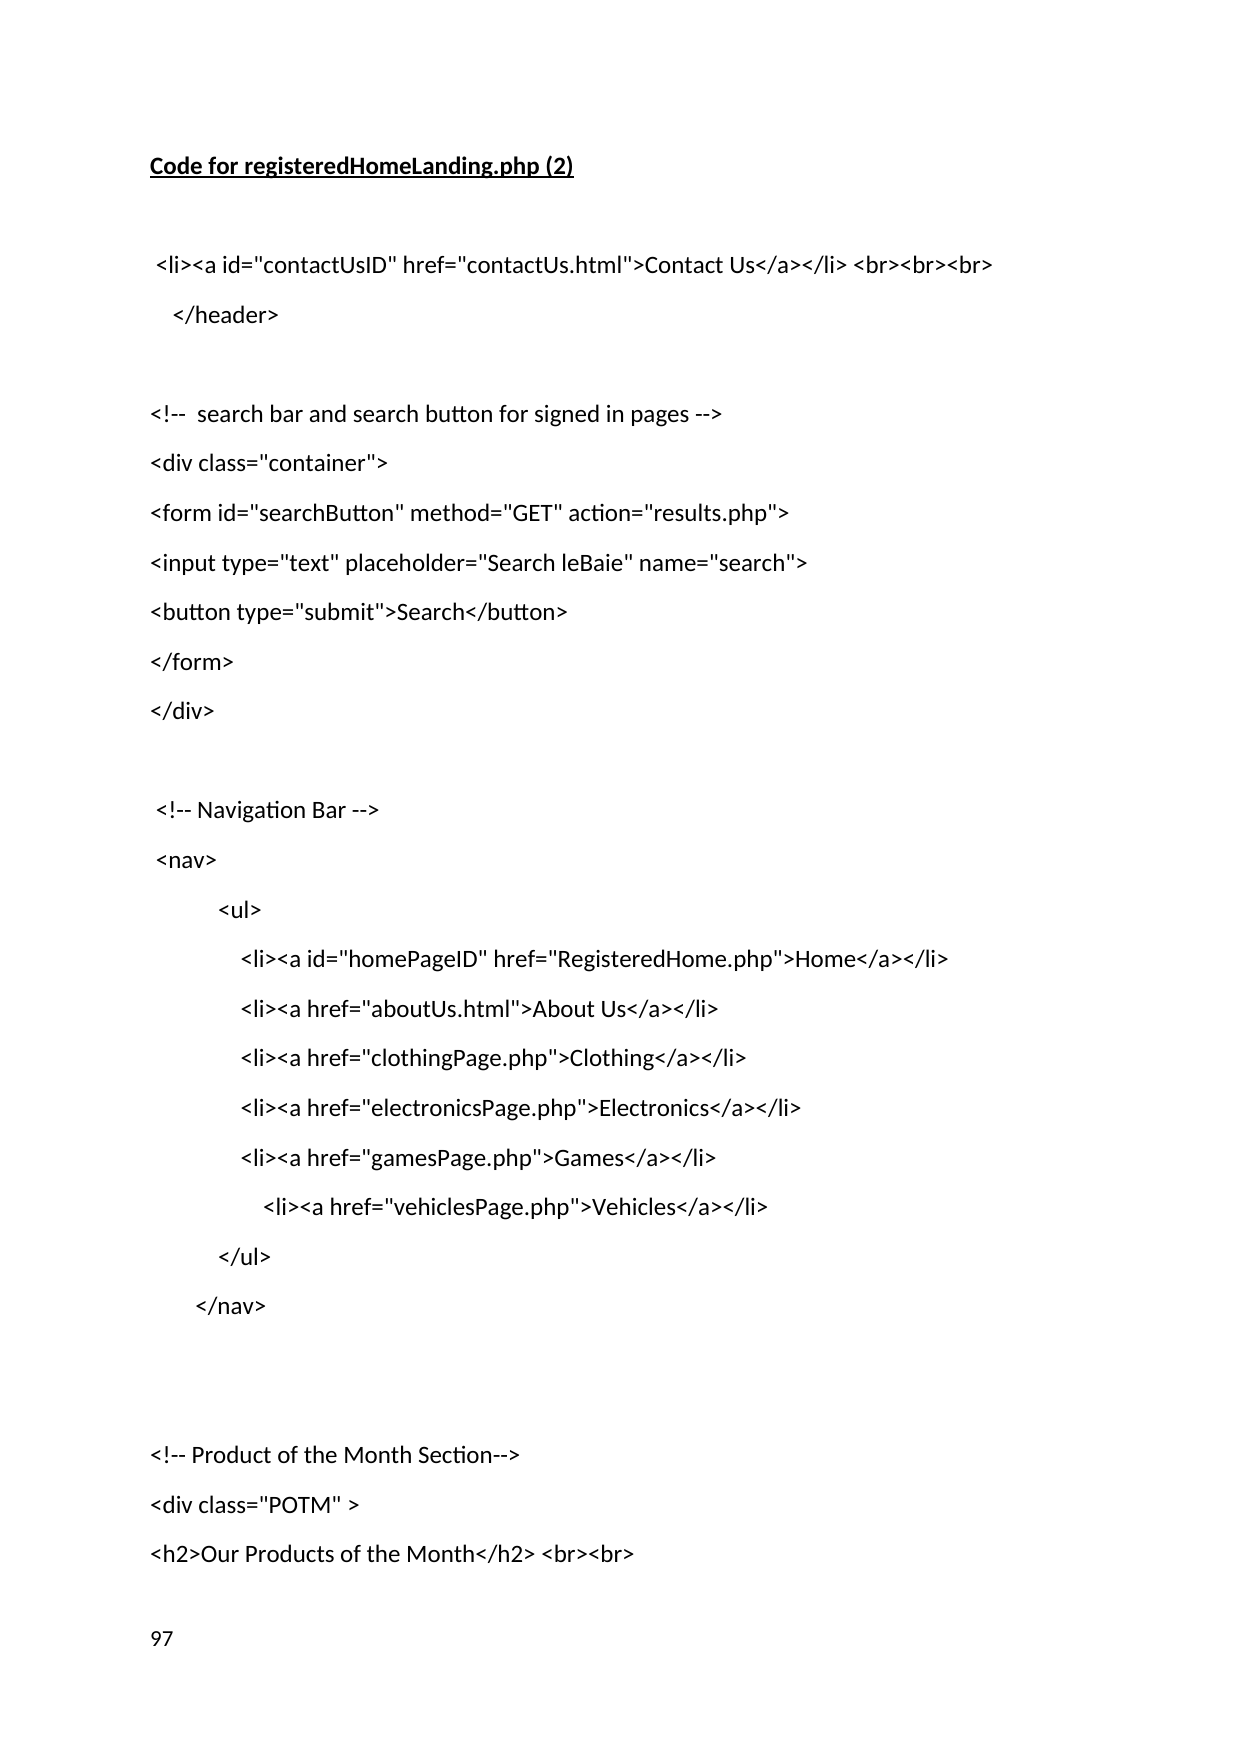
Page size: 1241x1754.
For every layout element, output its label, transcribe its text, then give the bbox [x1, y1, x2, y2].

text </div> [150, 695, 1090, 726]
text <div class="POTM" > [150, 1489, 1090, 1519]
text <button type="submit">Search</button> [150, 596, 1090, 627]
text <!-- Navigation Bar --> [150, 794, 1090, 825]
text <li><a id="homePageID" href="RegisteredHome.php">Home</a></li> [150, 943, 1090, 974]
text </nav> [150, 1290, 1090, 1321]
text <li><a href="electronicsPage.php">Electronics</a></li> [150, 1092, 1090, 1123]
text <li><a href="gamesPage.php">Games</a></li> [150, 1142, 1090, 1172]
text <!-- search bar and search button for signed in pages --> [150, 398, 1090, 428]
text <form id="searchButton" method="GET" action="results.php"> [150, 497, 1090, 528]
text </header> [150, 299, 1090, 329]
text <h2>Our Products of the Month</h2> <br><br> [150, 1538, 1090, 1569]
text <ul> [150, 894, 1090, 924]
text <!-- Product of the Month Section--> [150, 1439, 1090, 1470]
text <input type="text" placeholder="Search leBaie" name="search"> [150, 547, 1090, 577]
text <li><a href="vehiclesPage.php">Vehicles</a></li> [150, 1191, 1090, 1222]
text <nav> [150, 844, 1090, 875]
text <div class="container"> [150, 447, 1090, 478]
text Code for registeredHomeLanding.php (2) [150, 150, 1090, 181]
text <li><a href="clothingPage.php">Clothing</a></li> [150, 1042, 1090, 1073]
text </form> [150, 646, 1090, 676]
text <li><a href="aboutUs.html">About Us</a></li> [150, 993, 1090, 1023]
text <li><a id="contactUsID" href="contactUs.html">Contact Us</a></li> <br><br><br> [150, 249, 1090, 280]
text </ul> [150, 1241, 1090, 1271]
